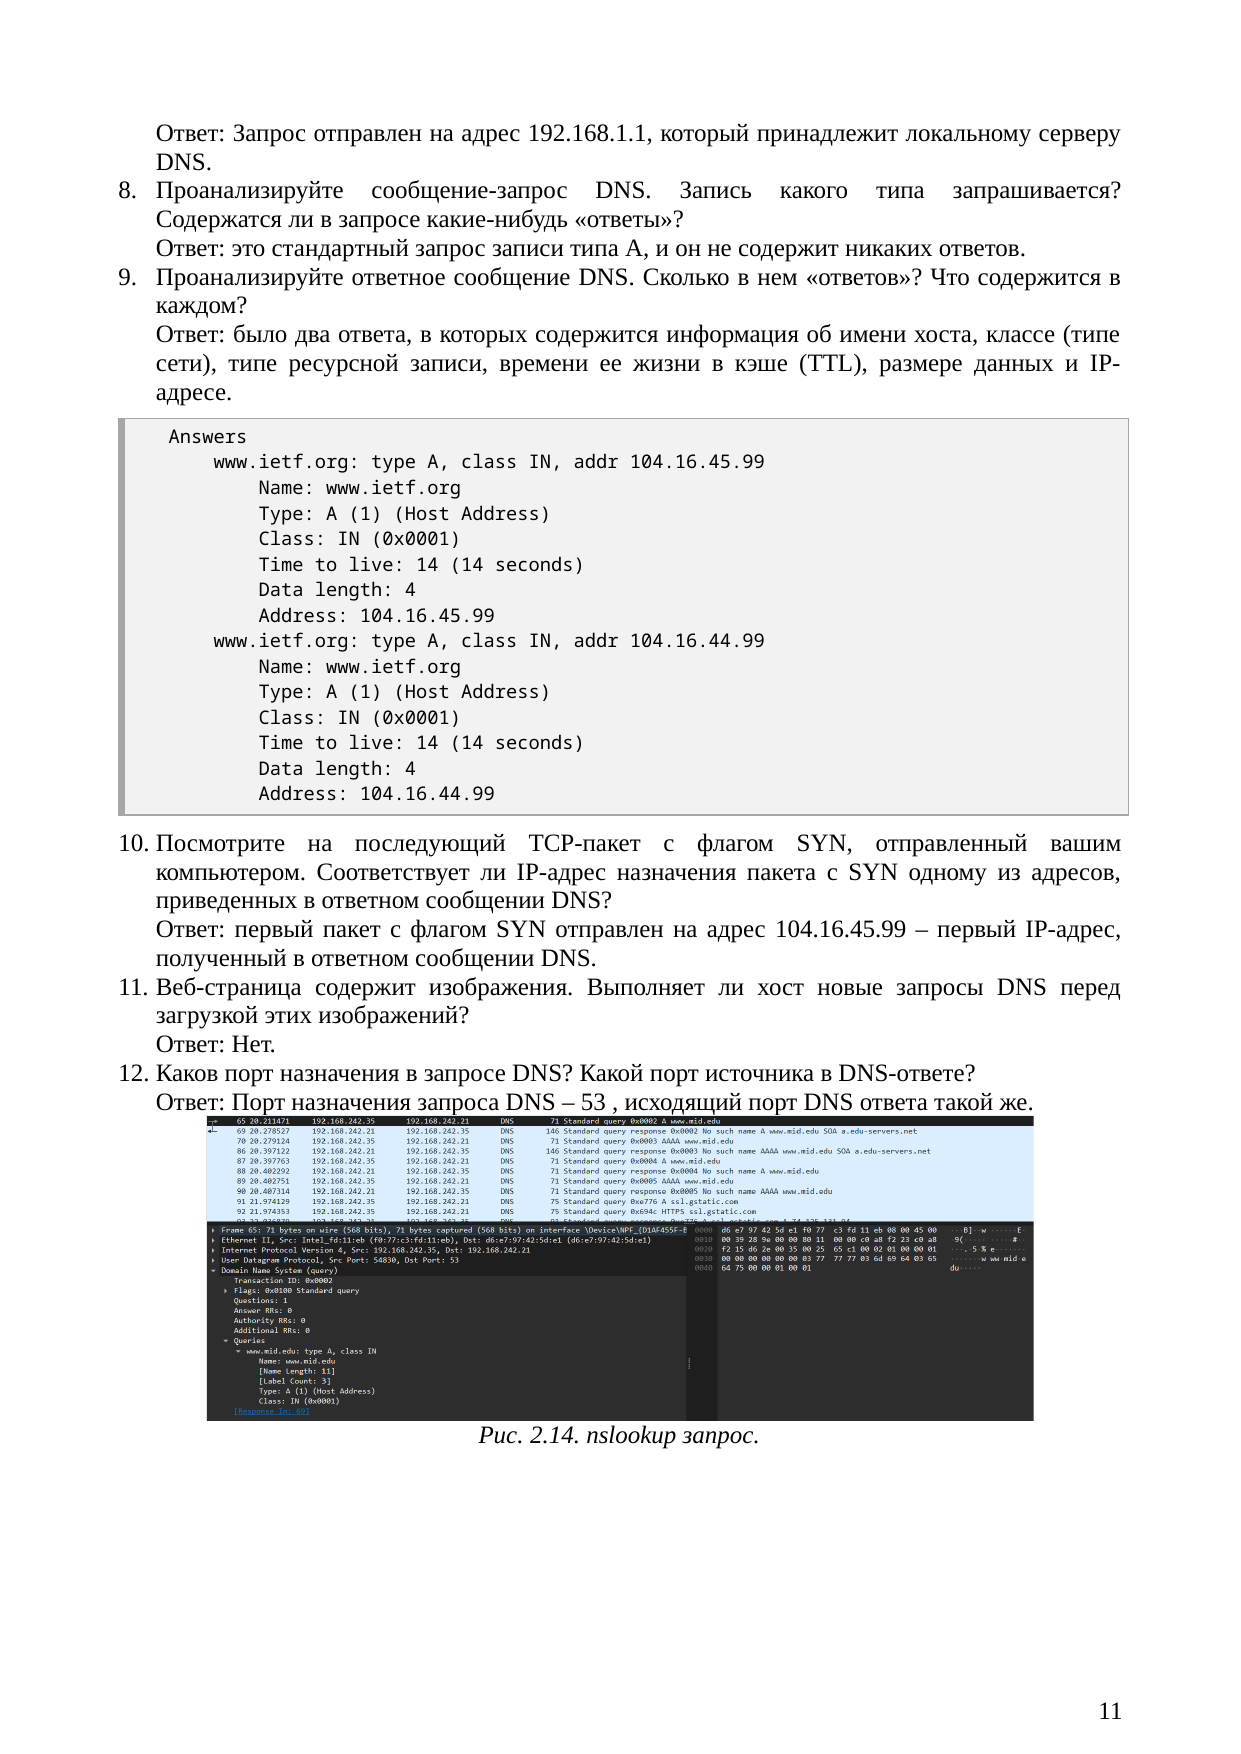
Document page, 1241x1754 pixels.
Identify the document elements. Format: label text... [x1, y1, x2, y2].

list Time to live: 14 (14 seconds) [125, 546, 1128, 571]
list Проанализируйте ответное сообщение DNS. Сколько в нем «ответов»? Что содержится в каждом? [118, 262, 1122, 319]
list www.ietf.org: type A, class IN, addr 104.16.45.99 [125, 444, 1128, 469]
picture [206, 1115, 1034, 1421]
list Data length: 4 [125, 750, 1128, 775]
list Каков порт назначения в запросе DNS? Какой порт источника в DNS-ответе? [118, 1058, 1122, 1087]
list Type: A (1) (Host Address) [125, 495, 1128, 520]
list Data length: 4 [125, 571, 1128, 597]
list www.ietf.org: type A, class IN, addr 104.16.44.99 [125, 622, 1128, 648]
list Class: IN (0x0001) [125, 520, 1128, 546]
list Проанализируйте сообщение-запрос DNS. Запись какого типа запрашивается? Содержатся ли в запросе какие-нибудь «ответы»? [118, 176, 1122, 233]
list Name: www.ietf.org [125, 648, 1128, 673]
list Type: A (1) (Host Address) [125, 673, 1128, 699]
text Ответ: Порт назначения запроса DNS – 53 , исходящий порт DNS ответа такой же. [156, 1087, 1122, 1116]
list Answers [125, 419, 1128, 444]
list Посмотрите на последующий TCP-пакет с флагом SYN, отправленный вашим компьютером. Соответствует ли IP-адрес назначения пакета с SYN одному из адресов, приведенных в ответном сообщении DNS? [118, 828, 1122, 914]
list Address: 104.16.45.99 [125, 597, 1128, 622]
list Name: www.ietf.org [125, 469, 1128, 495]
text Ответ: Запрос отправлен на адрес 192.168.1.1, который принадлежит локальному серверу DNS. [156, 118, 1122, 176]
text Ответ: первый пакет с флагом SYN отправлен на адрес 104.16.45.99 – первый IP-адрес, полученный в ответном сообщении DNS. [156, 914, 1122, 972]
list Address: 104.16.44.99 [125, 775, 1128, 814]
text Ответ: это стандартный запрос записи типа A, и он не содержит никаких ответов. [156, 233, 1122, 262]
text Ответ: Нет. [156, 1029, 1122, 1058]
text Ответ: было два ответа, в которых содержится информация об имени хоста, классе (типе сети), типе ресурсной записи, времени ее жизни в кэше (TTL), размере данных и IP-адресе. [156, 319, 1122, 406]
list Веб-страница содержит изображения. Выполняет ли хост новые запросы DNS перед загрузкой этих изображений? [118, 972, 1122, 1029]
list Class: IN (0x0001) [125, 699, 1128, 724]
list Time to live: 14 (14 seconds) [125, 724, 1128, 750]
